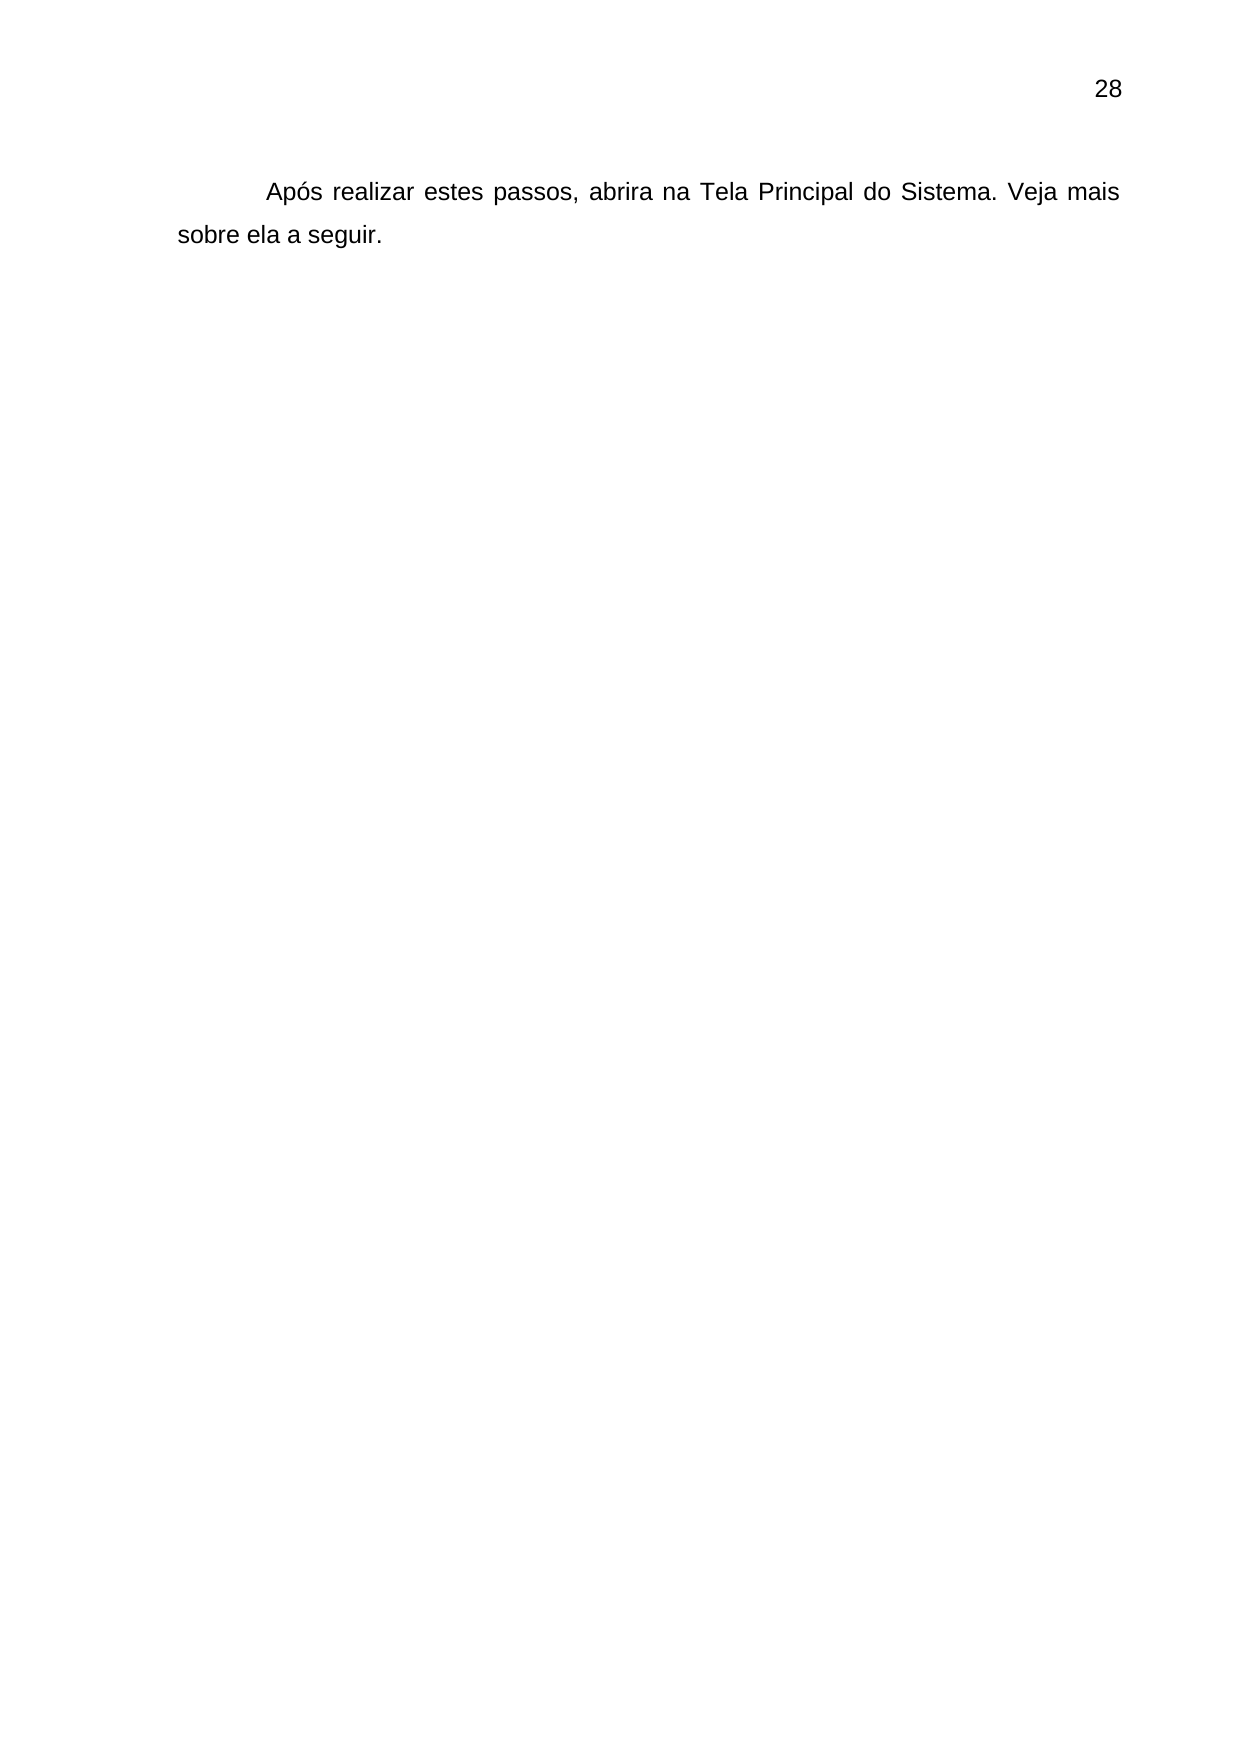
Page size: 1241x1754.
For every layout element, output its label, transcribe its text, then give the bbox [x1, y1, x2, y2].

text Após realizar estes passos, abrira na Tela Principal do Sistema. Veja mais sobre ela a seguir. [177, 177, 1122, 249]
